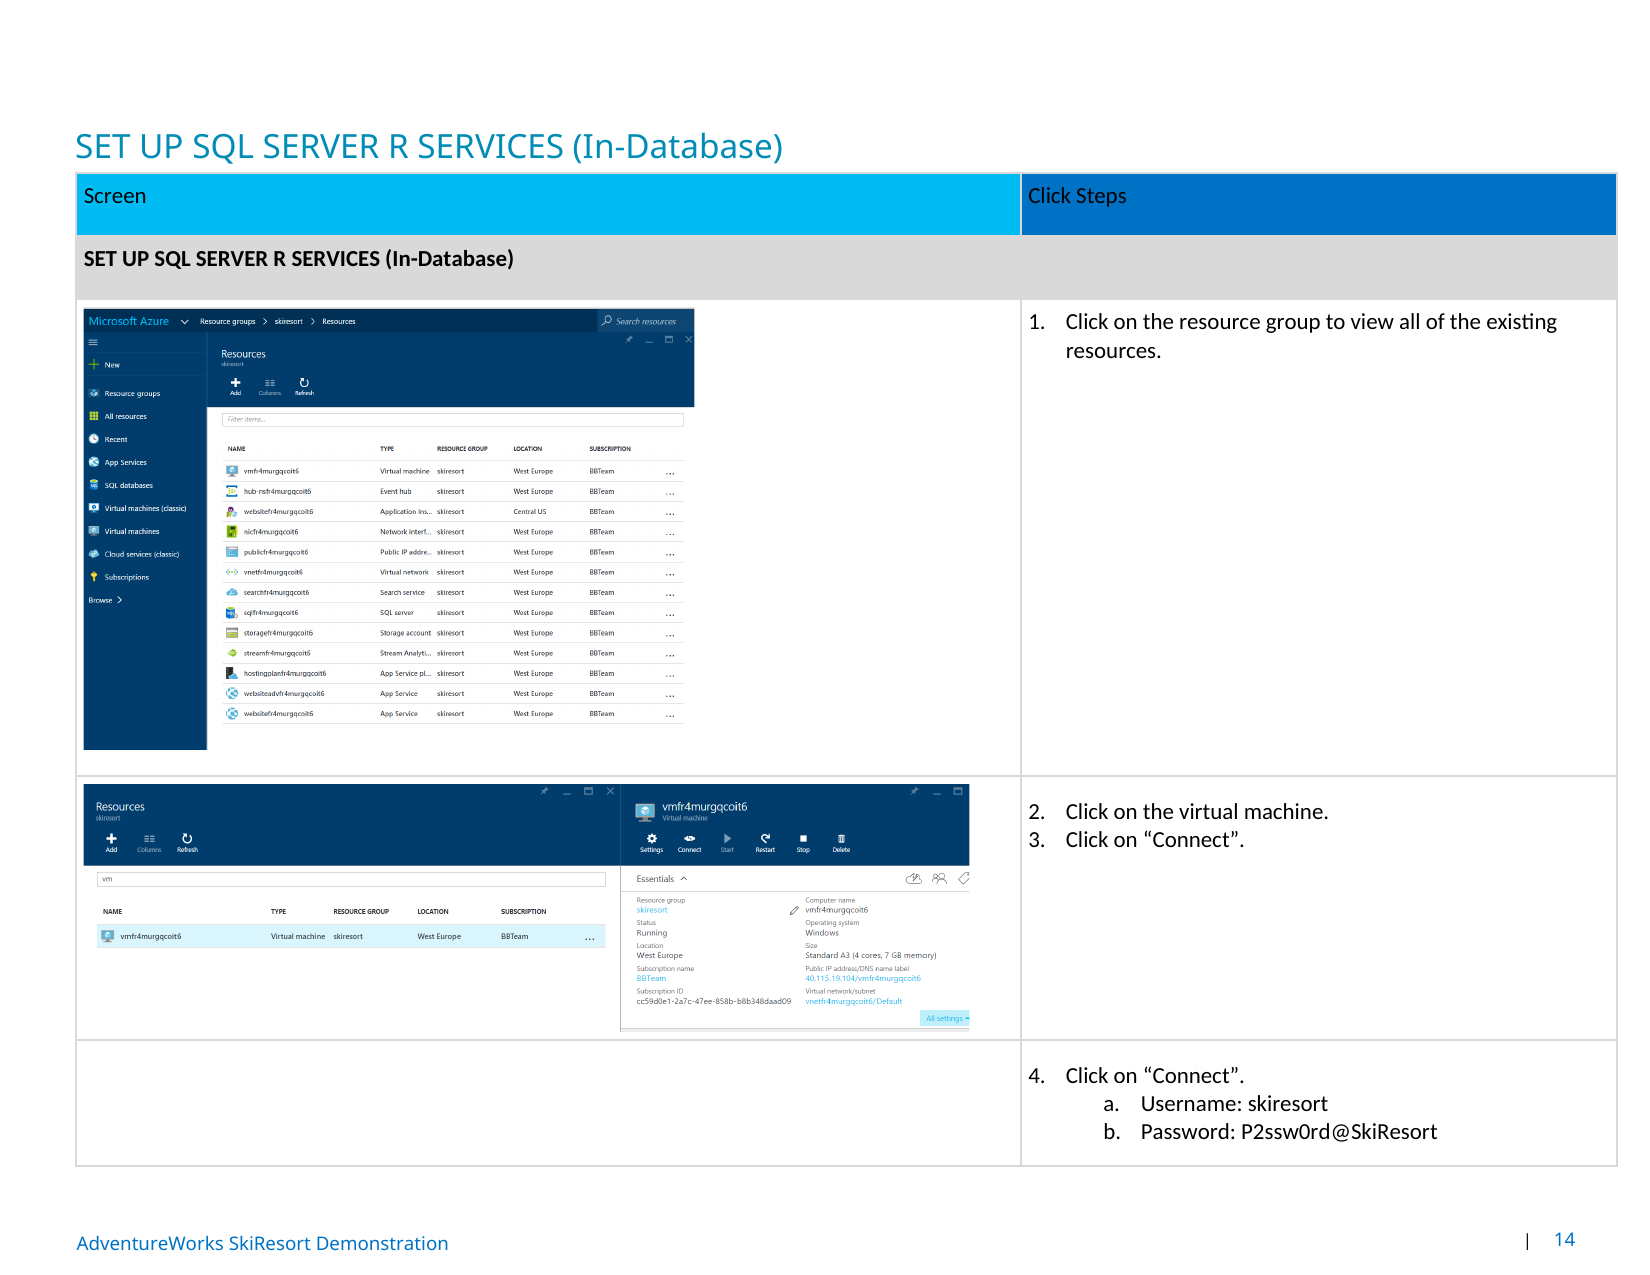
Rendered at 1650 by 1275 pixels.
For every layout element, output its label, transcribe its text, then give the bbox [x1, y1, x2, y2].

table_cell Click on the resource group to view all of the existing resources. [1022, 300, 1616, 775]
table_cell [77, 1041, 1020, 1165]
table_header Screen [77, 174, 1020, 235]
subtitle SET UP SQL SERVER R SERVICES (In-Database) [75, 123, 1575, 168]
table_cell [77, 777, 1020, 1039]
table_cell [77, 300, 1020, 775]
picture [83, 307, 695, 750]
table_header Click Steps [1022, 174, 1616, 235]
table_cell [1022, 1041, 1616, 1165]
picture [83, 784, 970, 1032]
table_cell Click on the virtual machine. Click on “Connect”. [1022, 777, 1616, 1039]
table_cell SET UP SQL SERVER R SERVICES (In-Database) [77, 237, 1616, 298]
